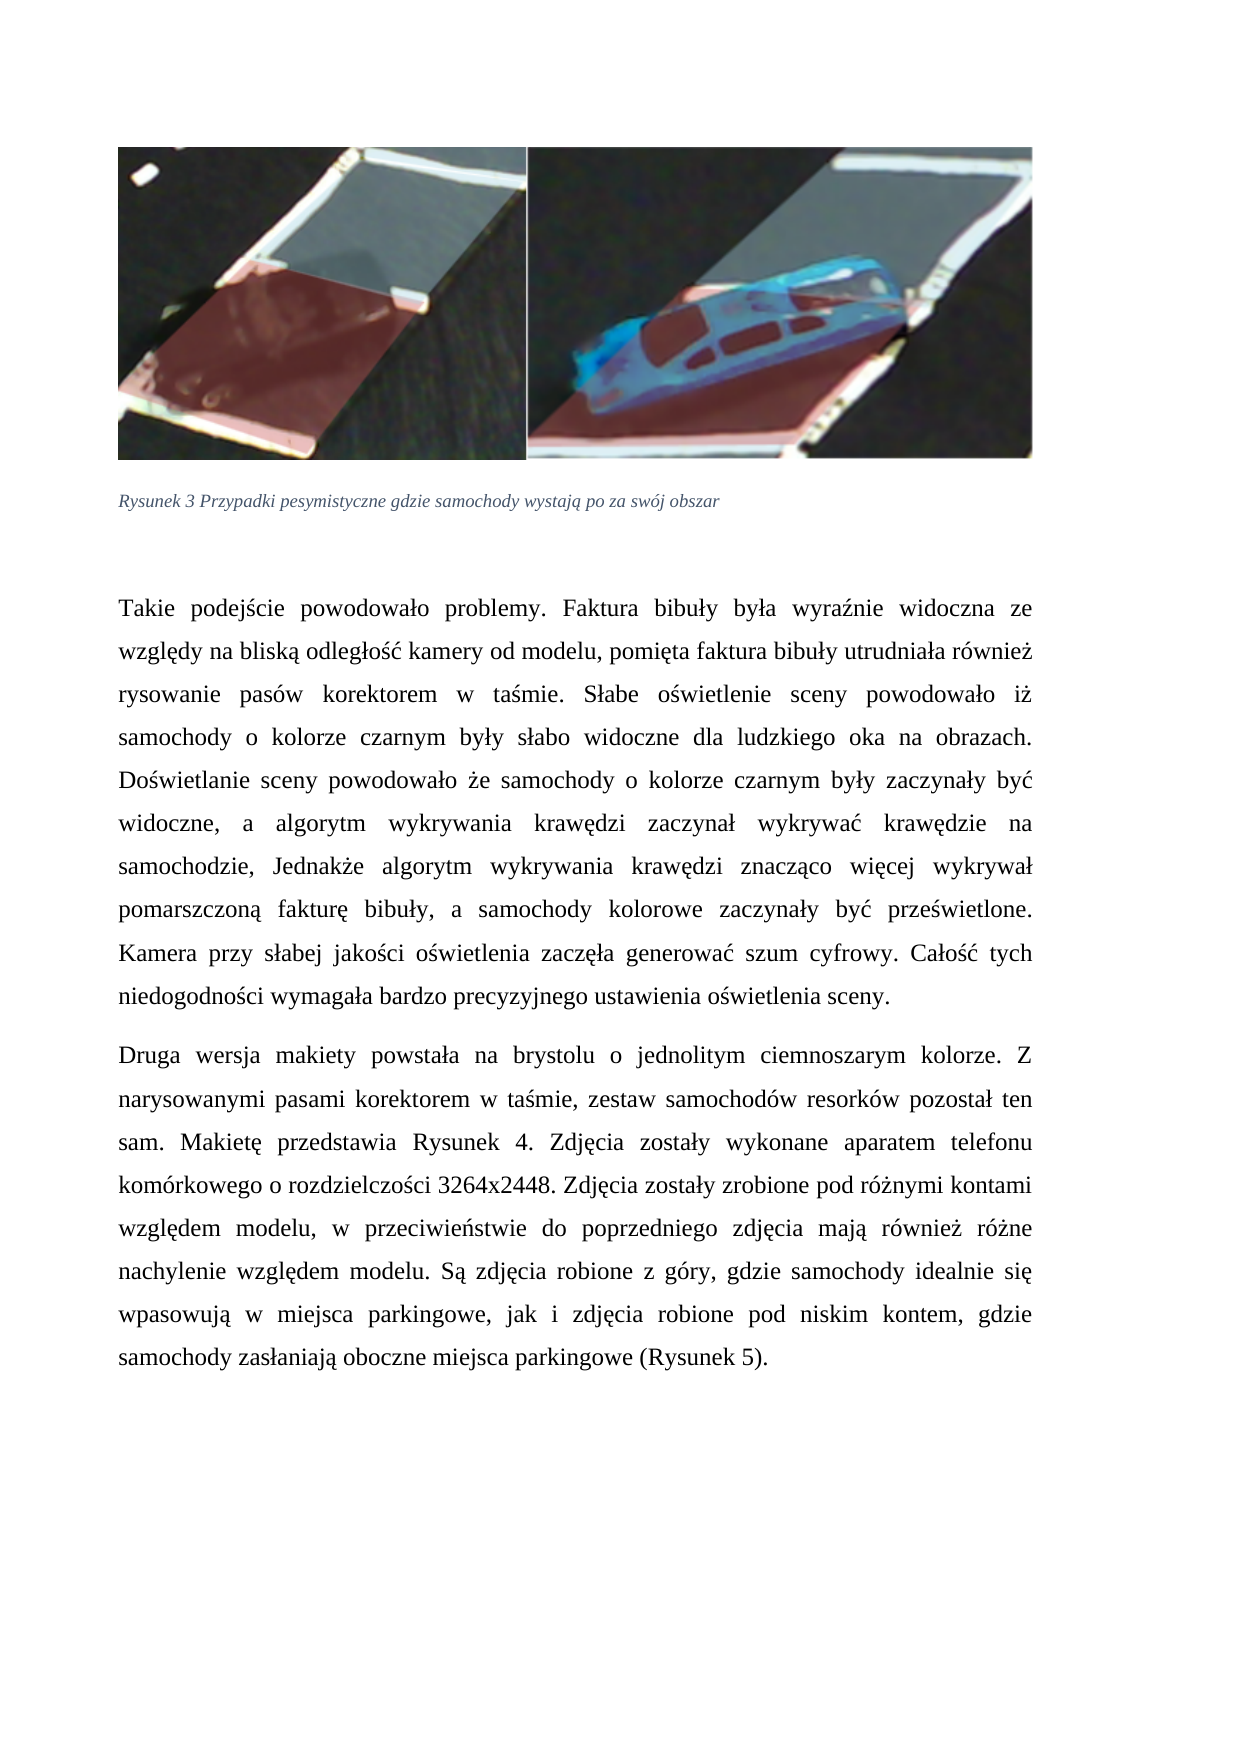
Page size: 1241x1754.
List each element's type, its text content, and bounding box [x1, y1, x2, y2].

picture [118, 147, 1034, 460]
text Takie podejście powodowało problemy. Faktura bibuły była wyraźnie widoczna ze względy na bliską odległość kamery od modelu, pomięta faktura bibuły utrudniała również rysowanie pasów korektorem w taśmie. Słabe oświetlenie sceny powodowało iż samochody o kolorze czarnym były słabo widoczne dla ludzkiego oka na obrazach. Doświetlanie sceny powodowało że samochody o kolorze czarnym były zaczynały być widoczne, a algorytm wykrywania krawędzi zaczynał wykrywać krawędzie na samochodzie, Jednakże algorytm wykrywania krawędzi znacząco więcej wykrywał pomarszczoną fakturę bibuły, a samochody kolorowe zaczynały być prześwietlone. Kamera przy słabej jakości oświetlenia zaczęła generować szum cyfrowy. Całość tych niedogodności wymagała bardzo precyzyjnego ustawienia oświetlenia sceny. [118, 593, 1033, 1009]
text Rysunek 3 Przypadki pesymistyczne gdzie samochody wystają po za swój obszar [118, 490, 1033, 512]
text Druga wersja makiety powstała na brystolu o jednolitym ciemnoszarym kolorze. Z narysowanymi pasami korektorem w taśmie, zestaw samochodów resorków pozostał ten sam. Makietę przedstawia Rysunek 4. Zdjęcia zostały wykonane aparatem telefonu komórkowego o rozdzielczości 3264x2448. Zdjęcia zostały zrobione pod różnymi kontami względem modelu, w przeciwieństwie do poprzedniego zdjęcia mają również różne nachylenie względem modelu. Są zdjęcia robione z góry, gdzie samochody idealnie się wpasowują w miejsca parkingowe, jak i zdjęcia robione pod niskim kontem, gdzie samochody zasłaniają oboczne miejsca parkingowe (Rysunek 5). [118, 1041, 1033, 1371]
